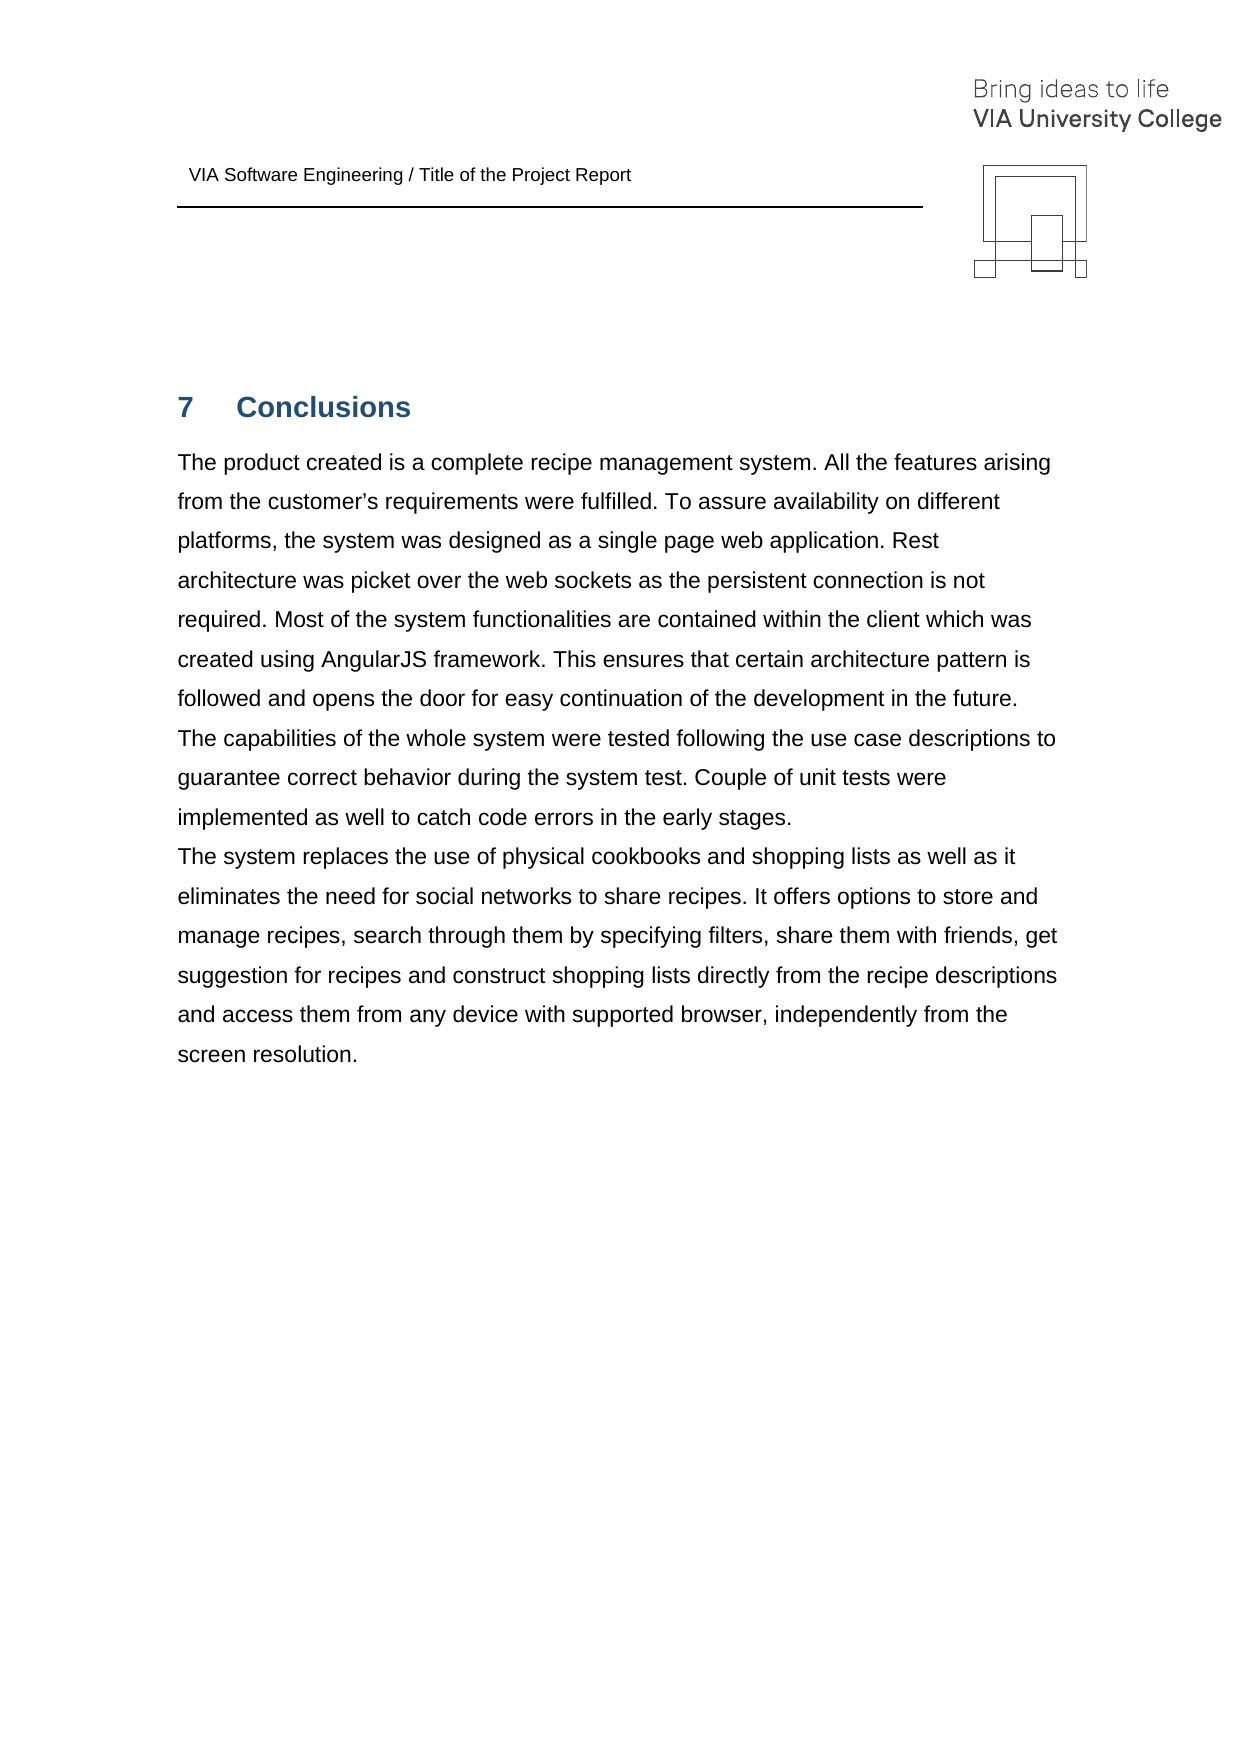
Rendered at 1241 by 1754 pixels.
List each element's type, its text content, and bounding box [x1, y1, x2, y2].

text The system replaces the use of physical cookbooks and shopping lists as well as it eliminates the need for social networks to share recipes. It offers options to store and manage recipes, search through them by specifying filters, share them with friends, get suggestion for recipes and construct shopping lists directly from the recipe descriptions and access them from any device with supported browser, independently from the screen resolution. [177, 843, 1063, 1067]
subtitle Conclusions [177, 390, 1063, 423]
text The product created is a complete recipe management system. All the features arising from the customer’s requirements were fulfilled. To assure availability on different platforms, the system was designed as a single page web application. Rest architecture was picket over the web sockets as the persistent connection is not required. Most of the system functionalities are contained within the client which was created using AngularJS framework. This ensures that certain architecture pattern is followed and opens the door for easy continuation of the development in the future. The capabilities of the whole system were tested following the use case descriptions to guarantee correct behavior during the system test. Couple of unit tests were implemented as well to catch code errors in the early stages. [177, 448, 1063, 830]
